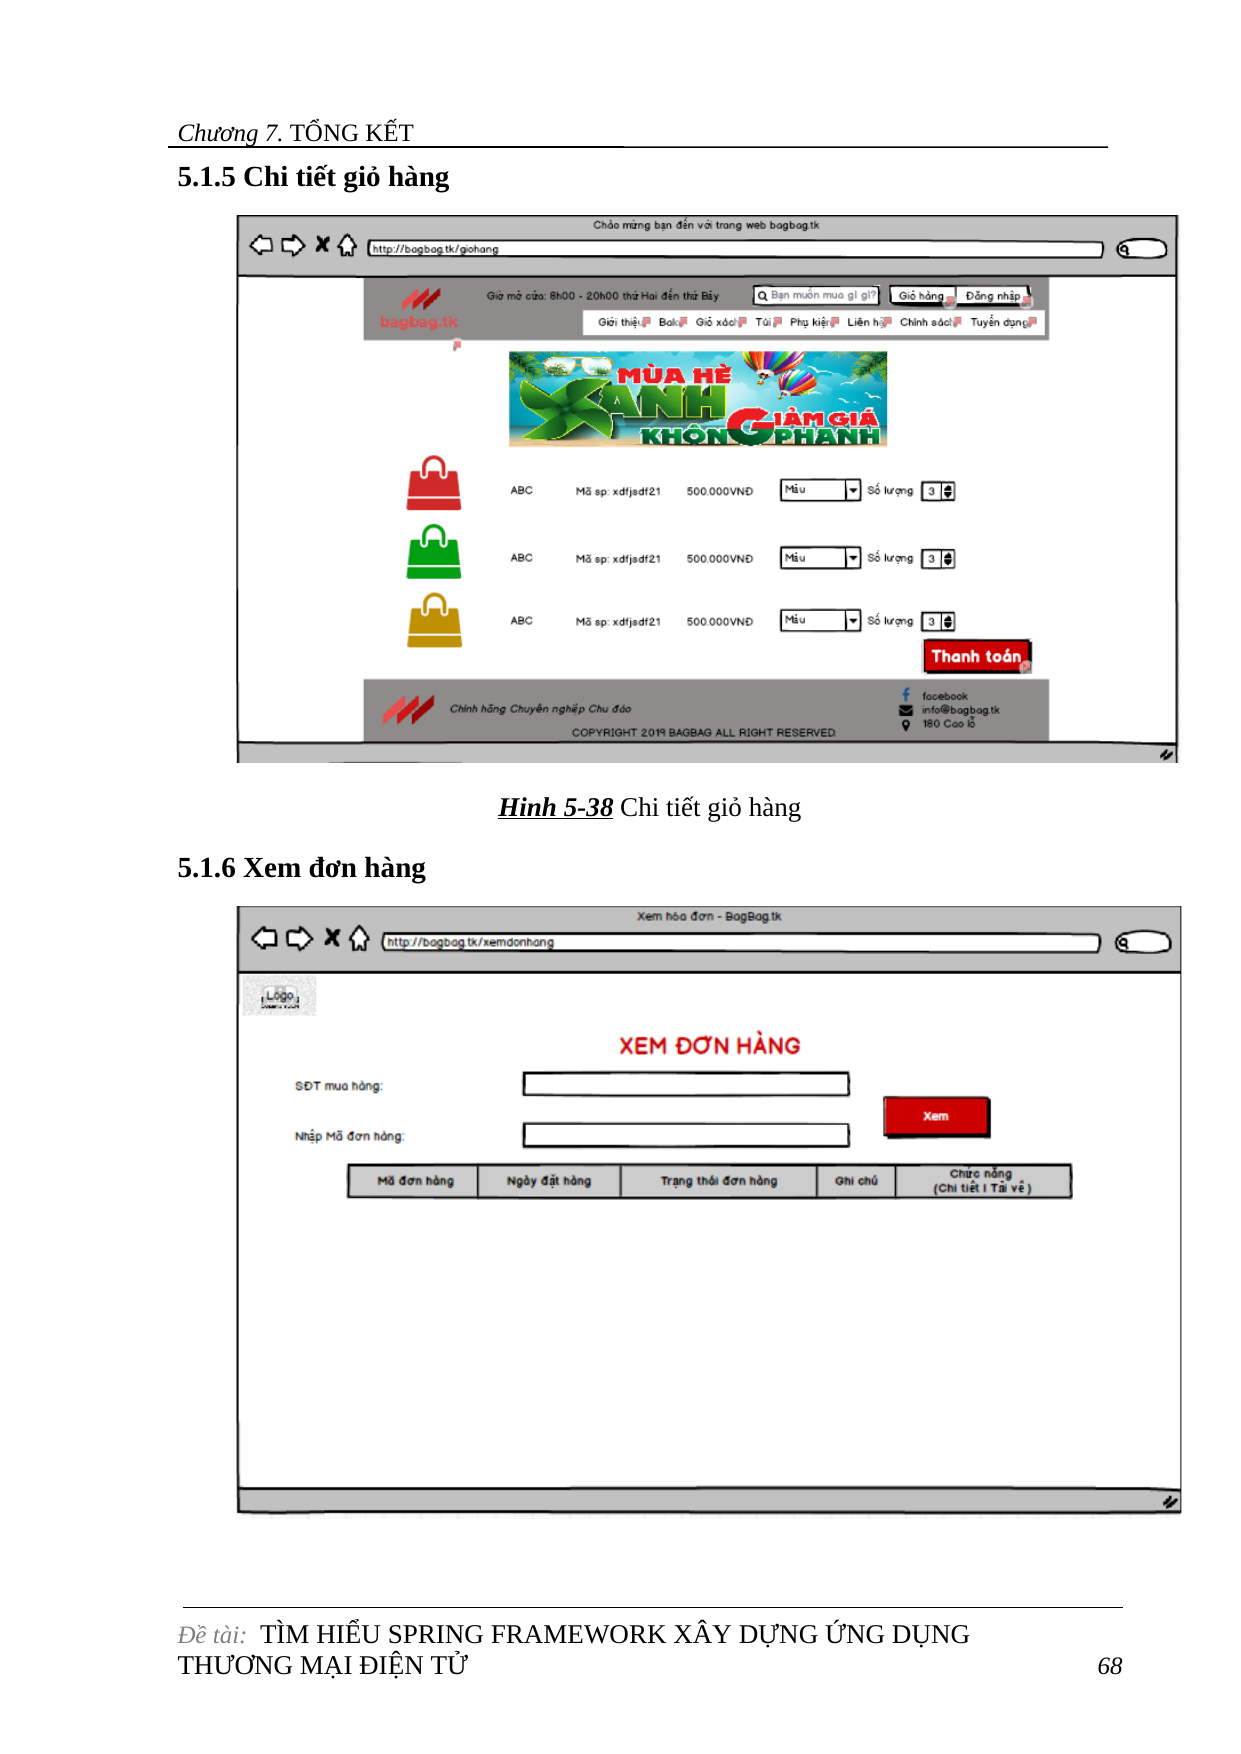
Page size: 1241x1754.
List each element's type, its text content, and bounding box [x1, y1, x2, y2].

subtitle Xem đơn hàng [177, 850, 1122, 883]
subtitle Chi tiết giỏ hàng [177, 159, 1122, 192]
picture [236, 215, 1182, 763]
picture [236, 906, 1182, 1519]
